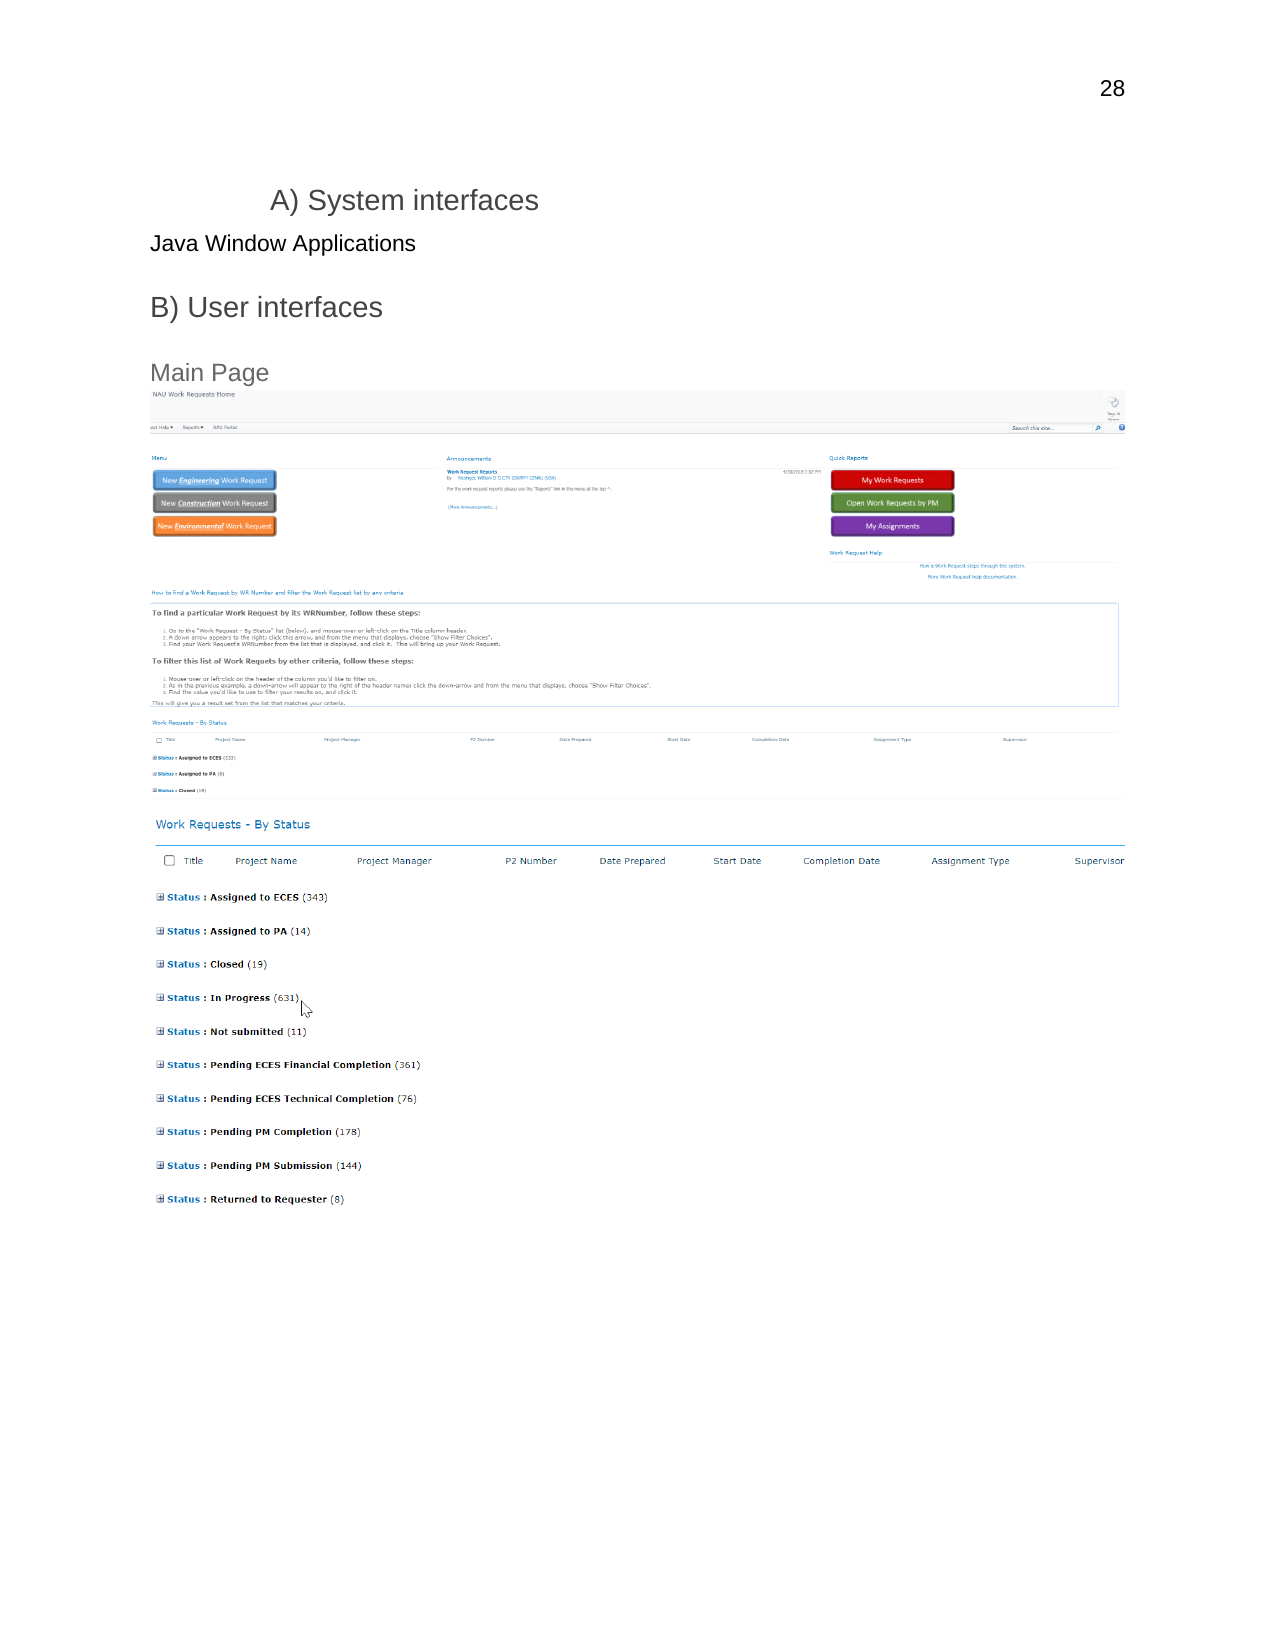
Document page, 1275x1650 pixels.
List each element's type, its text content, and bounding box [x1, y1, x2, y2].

picture [150, 390, 1125, 799]
subtitle System interfaces [270, 183, 1125, 217]
text Java Window Applications [150, 230, 1125, 257]
subtitle Main Page [150, 358, 1125, 390]
subtitle B) User interfaces [150, 290, 1125, 323]
picture [150, 811, 1125, 1210]
